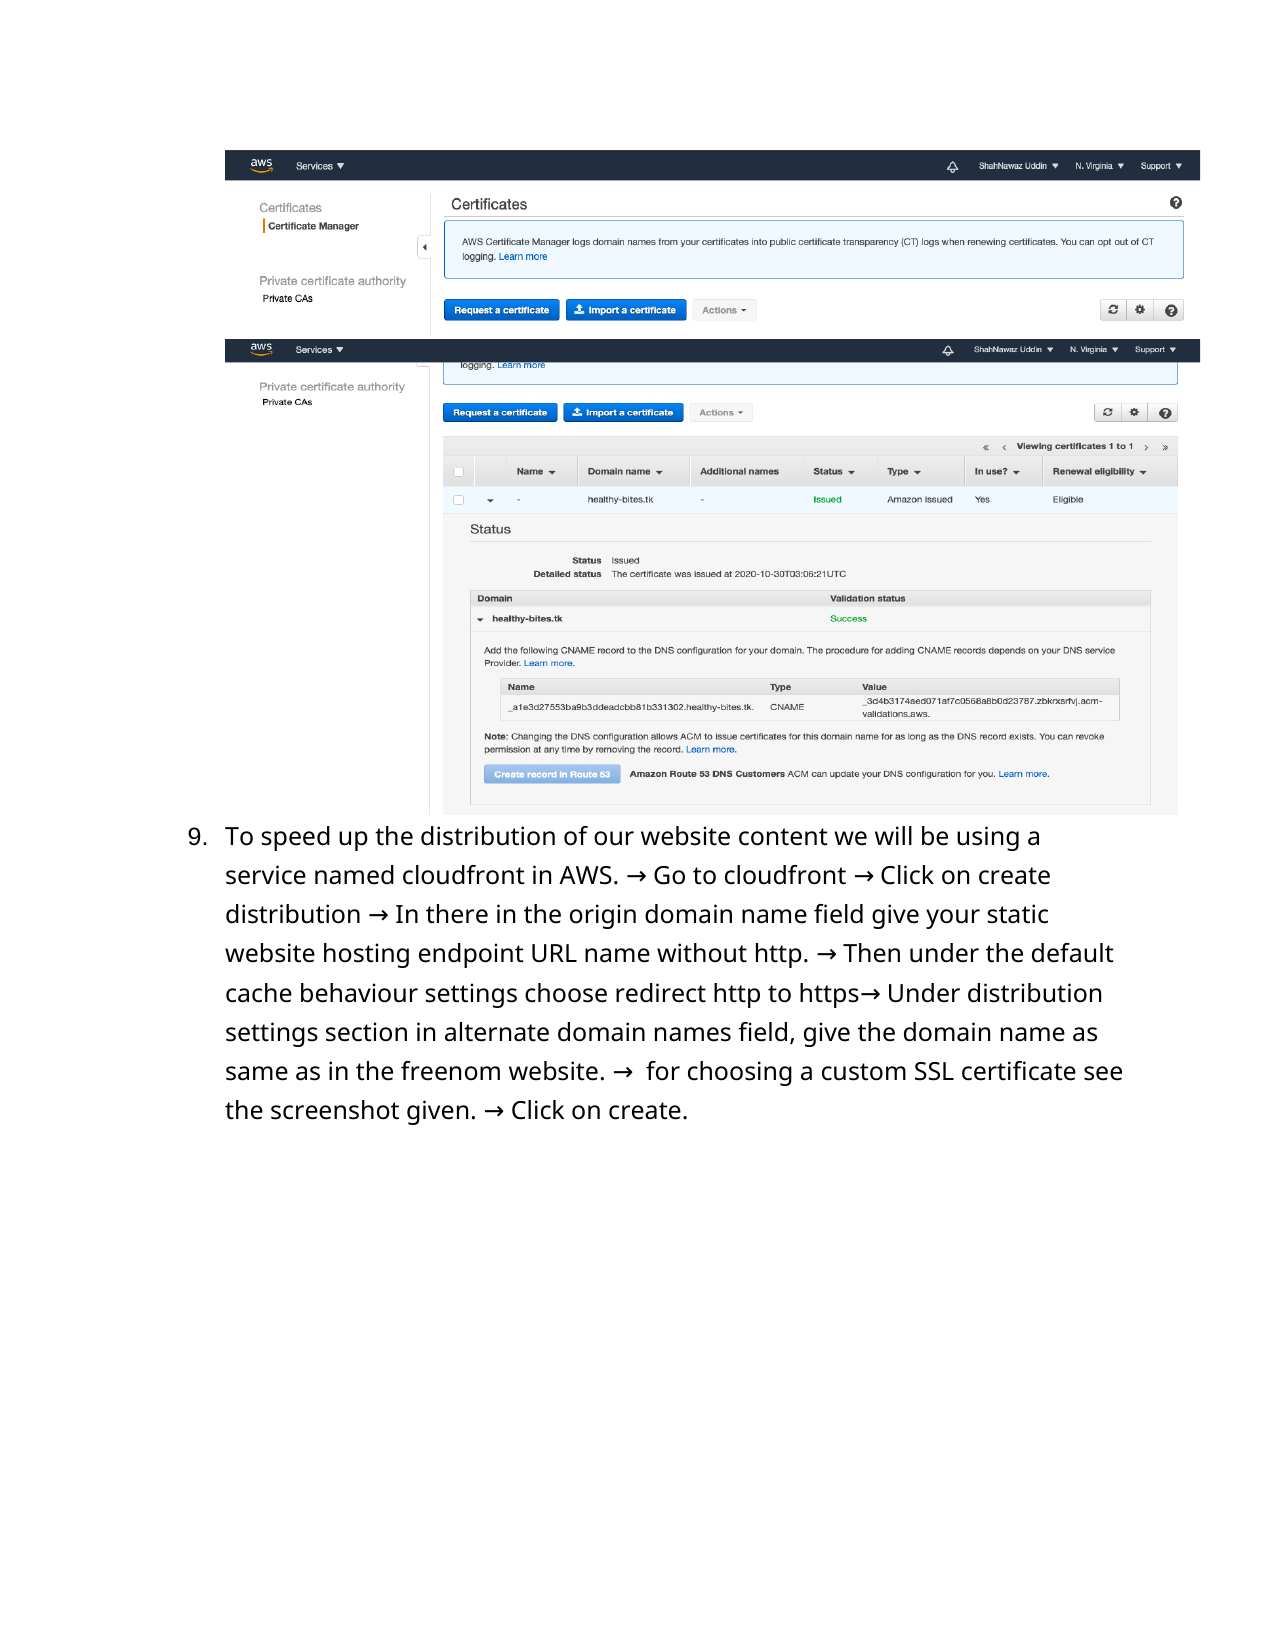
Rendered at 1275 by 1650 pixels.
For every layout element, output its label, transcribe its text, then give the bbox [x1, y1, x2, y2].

picture [225, 150, 1200, 336]
list To speed up the distribution of our website content we will be using a service named cloudfront in AWS. → Go to cloudfront → Click on create distribution → In there in the origin domain name field give your static website hosting endpoint URL name without http. → Then under the default cache behaviour settings choose redirect http to https→ Under distribution settings section in alternate domain names field, give the domain name as same as in the freenom website. → for choosing a custom SSL certificate see the screenshot given. → Click on create. [187, 819, 1125, 1127]
picture [225, 339, 1200, 815]
